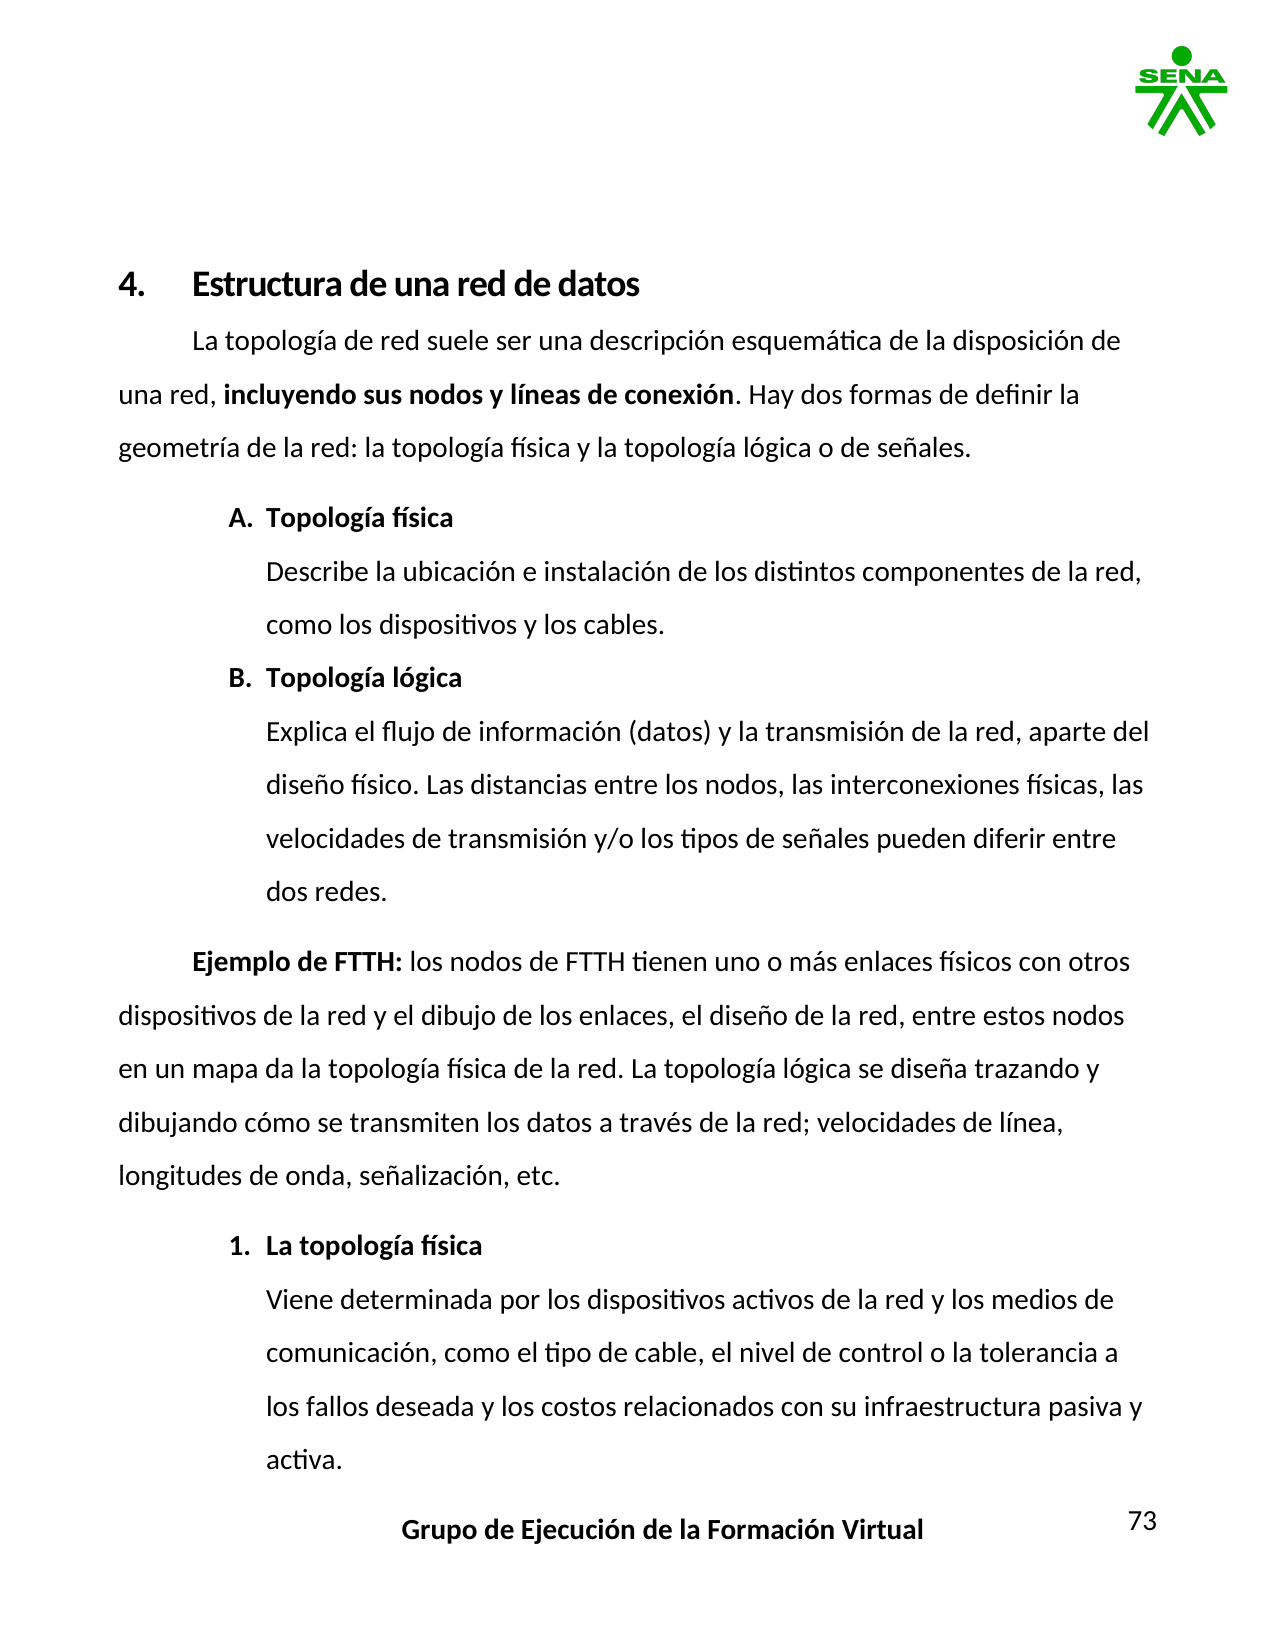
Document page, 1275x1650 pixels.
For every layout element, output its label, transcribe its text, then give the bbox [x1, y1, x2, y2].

text La topología de red suele ser una descripción esquemática de la disposición de una red, incluyendo sus nodos y líneas de conexión. Hay dos formas de definir la geometría de la red: la topología física y la topología lógica o de señales. [118, 322, 1157, 465]
list Topología lógica [228, 659, 1157, 695]
list Viene determinada por los dispositivos activos de la red y los medios de comunicación, como el tipo de cable, el nivel de control o la tolerancia a los fallos deseada y los costos relacionados con su infraestructura pasiva y activa. [266, 1281, 1157, 1477]
picture [1135, 46, 1228, 136]
list La topología física [228, 1227, 1157, 1263]
text Ejemplo de FTTH: los nodos de FTTH tienen uno o más enlaces físicos con otros dispositivos de la red y el dibujo de los enlaces, el diseño de la red, entre estos nodos en un mapa da la topología física de la red. La topología lógica se diseña trazando y dibujando cómo se transmiten los datos a través de la red; velocidades de línea, longitudes de onda, señalización, etc. [118, 943, 1157, 1193]
list Explica el flujo de información (datos) y la transmisión de la red, aparte del diseño físico. Las distancias entre los nodos, las interconexiones físicas, las velocidades de transmisión y/o los tipos de señales pueden diferir entre dos redes. [266, 713, 1157, 909]
list Describe la ubicación e instalación de los distintos componentes de la red, como los dispositivos y los cables. [266, 553, 1157, 642]
list Topología física [228, 499, 1157, 535]
subtitle Estructura de una red de datos [118, 260, 1157, 306]
